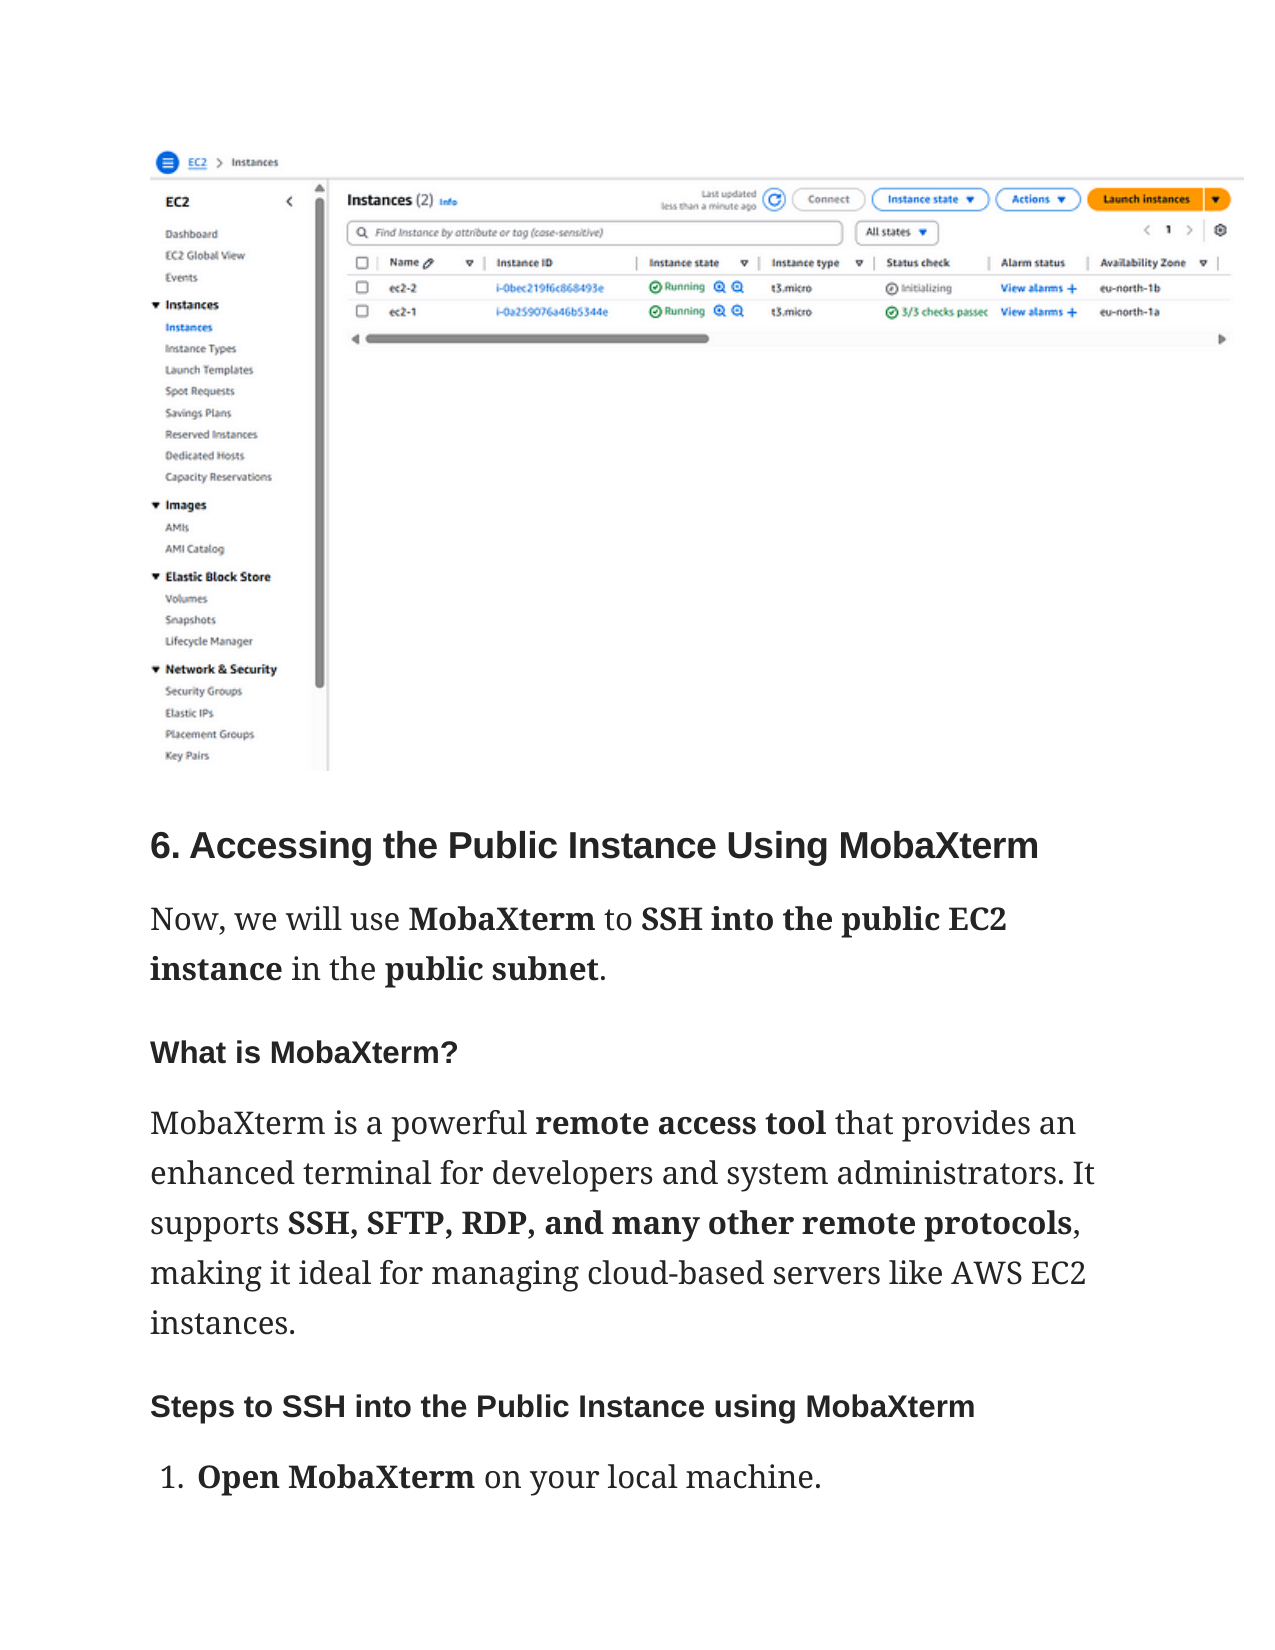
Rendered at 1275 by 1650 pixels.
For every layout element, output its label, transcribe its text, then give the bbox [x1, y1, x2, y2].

text Steps to SSH into the Public Instance using MobaXterm [150, 1387, 1125, 1424]
text MobaXterm is a powerful remote access tool that provides an enhanced terminal for developers and system administrators. It supports SSH, SFTP, RDP, and many other remote protocols, making it ideal for managing cloud-based servers like AWS EC2 instances. [150, 1094, 1125, 1344]
list Open MobaXterm on your local machine. [159, 1448, 1125, 1498]
text 6. Accessing the Public Instance Using MobaXterm [150, 819, 1125, 866]
text Now, we will use MobaXterm to SSH into the public EC2 instance in the public subnet. [150, 889, 1125, 989]
text What is MobaXterm? [150, 1033, 1125, 1070]
picture [150, 150, 1244, 771]
